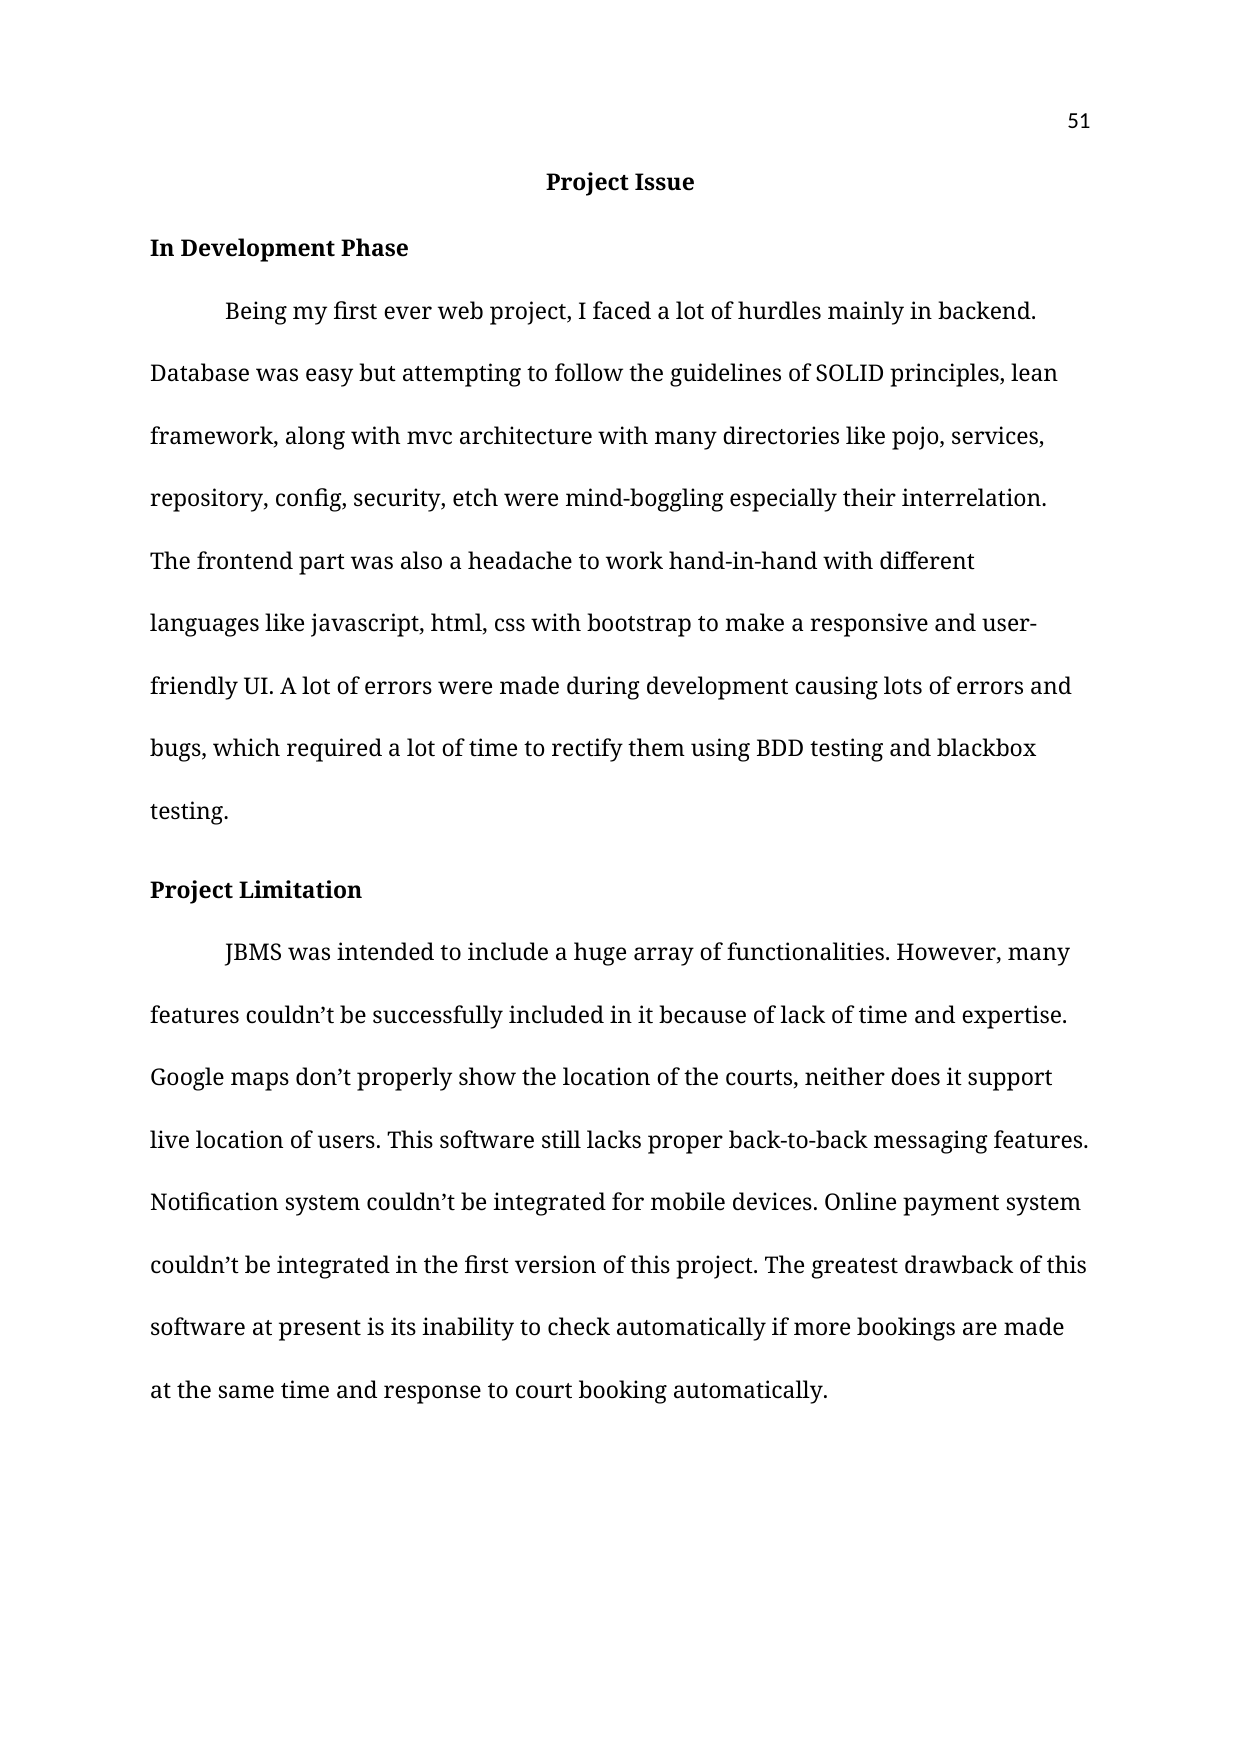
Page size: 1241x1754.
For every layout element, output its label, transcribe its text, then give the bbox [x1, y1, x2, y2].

subtitle Project Issue [150, 166, 1090, 197]
subtitle In Development Phase [150, 232, 1090, 263]
text JBMS was intended to include a huge array of functionalities. However, many features couldn’t be successfully included in it because of lack of time and expertise. Google maps don’t properly show the location of the courts, neither does it support live location of users. This software still lacks proper back-to-back messaging features. Notification system couldn’t be integrated for mobile devices. Online payment system couldn’t be integrated in the first version of this project. The greatest drawback of this software at present is its inability to check automatically if more bookings are made at the same time and response to court booking automatically. [150, 936, 1090, 1405]
subtitle Project Limitation [150, 874, 1090, 905]
text Being my first ever web project, I faced a lot of hurdles mainly in backend. Database was easy but attempting to follow the guidelines of SOLID principles, lean framework, along with mvc architecture with many directories like pojo, services, repository, config, security, etch were mind-boggling especially their interrelation. The frontend part was also a headache to work hand-in-hand with different languages like javascript, html, css with bootstrap to make a responsive and user-friendly UI. A lot of errors were made during development causing lots of errors and bugs, which required a lot of time to rectify them using BDD testing and blackbox testing. [150, 295, 1090, 826]
